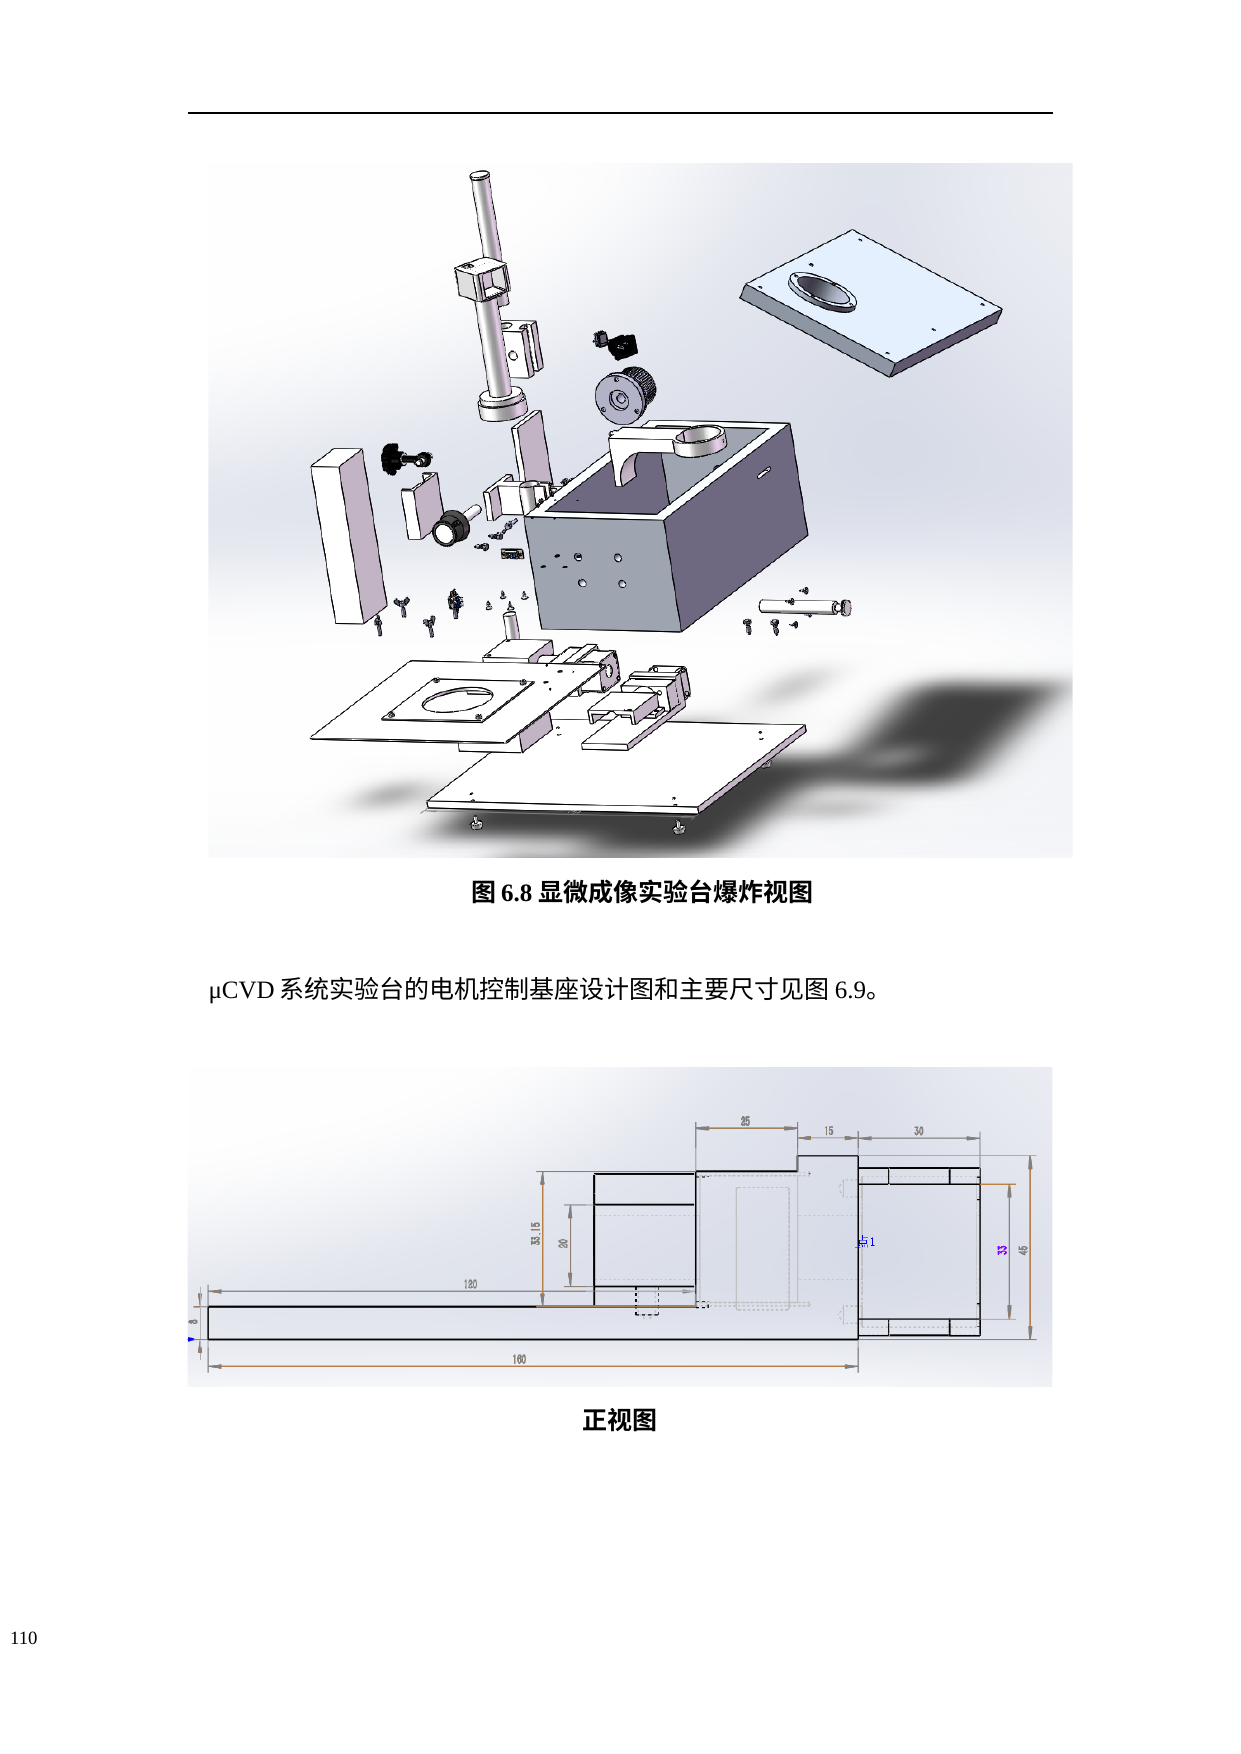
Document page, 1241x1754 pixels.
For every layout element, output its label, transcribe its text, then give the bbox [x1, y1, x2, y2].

text μCVD系统实验台的电机控制基座设计图和主要尺寸见图6.9。 [187, 969, 1053, 1006]
text 正视图 [187, 1401, 1053, 1437]
picture [187, 1067, 1053, 1387]
picture [208, 163, 1073, 858]
text 图6.8 显微成像实验台爆炸视图 [187, 872, 1053, 908]
